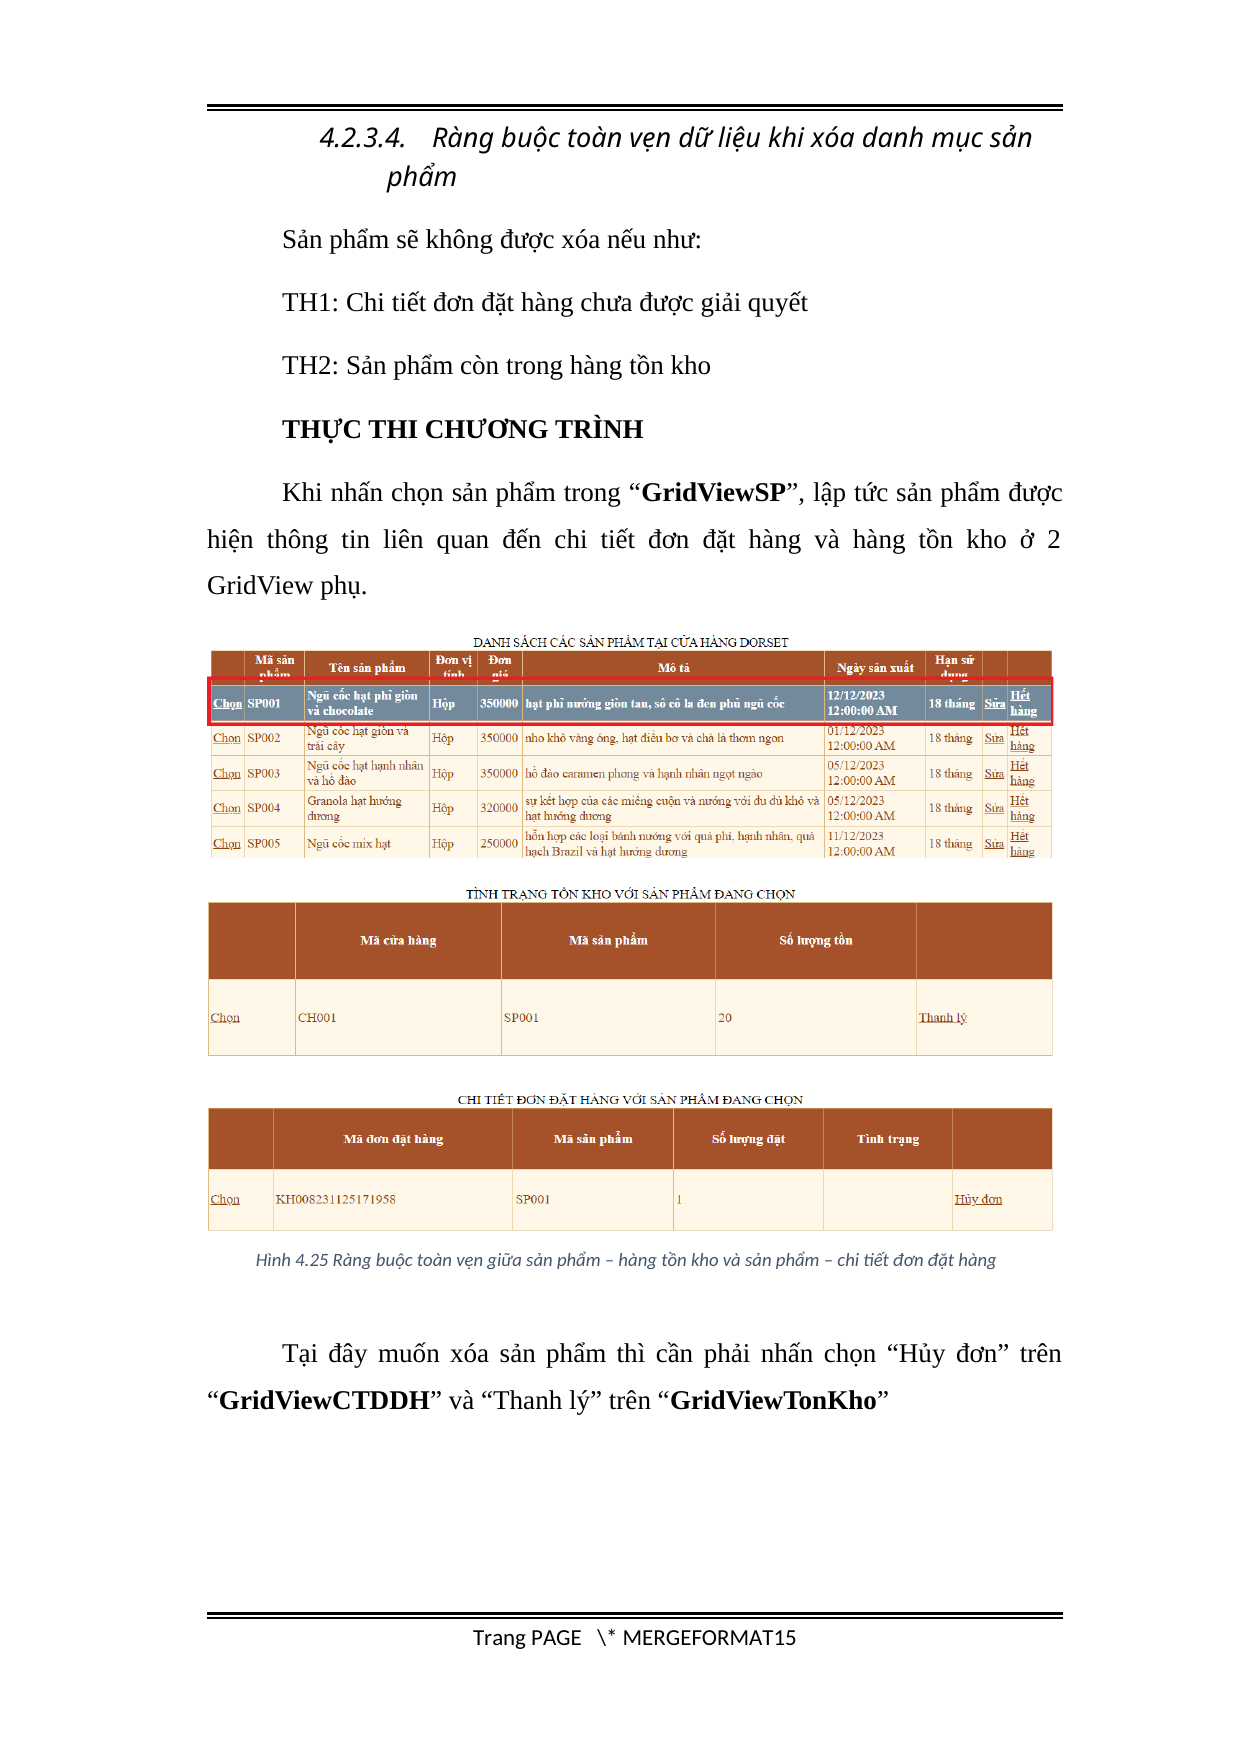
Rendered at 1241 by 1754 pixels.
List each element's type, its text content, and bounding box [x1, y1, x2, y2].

text TH1: Chi tiết đơn đặt hàng chưa được giải quyết [207, 286, 1063, 317]
text Khi nhấn chọn sản phẩm trong “GridViewSP”, lập tức sản phẩm được hiện thông tin liên quan đến chi tiết đơn đặt hàng và hàng tồn kho ở 2 GridView phụ. [207, 476, 1063, 601]
text THỰC THI CHƯƠNG TRÌNH [207, 413, 1063, 444]
text Tại đây muốn xóa sản phẩm thì cần phải nhấn chọn “Hủy đơn” trên “GridViewCTDDH” và “Thanh lý” trên “GridViewTonKho” [207, 1337, 1063, 1415]
text Sản phẩm sẽ không được xóa nếu như: [207, 223, 1063, 254]
picture [192, 879, 1063, 1240]
picture [206, 632, 1054, 858]
subtitle Ràng buộc toàn vẹn dữ liệu khi xóa danh mục sản phẩm [319, 118, 1063, 195]
text TH2: Sản phẩm còn trong hàng tồn kho [207, 349, 1063, 381]
